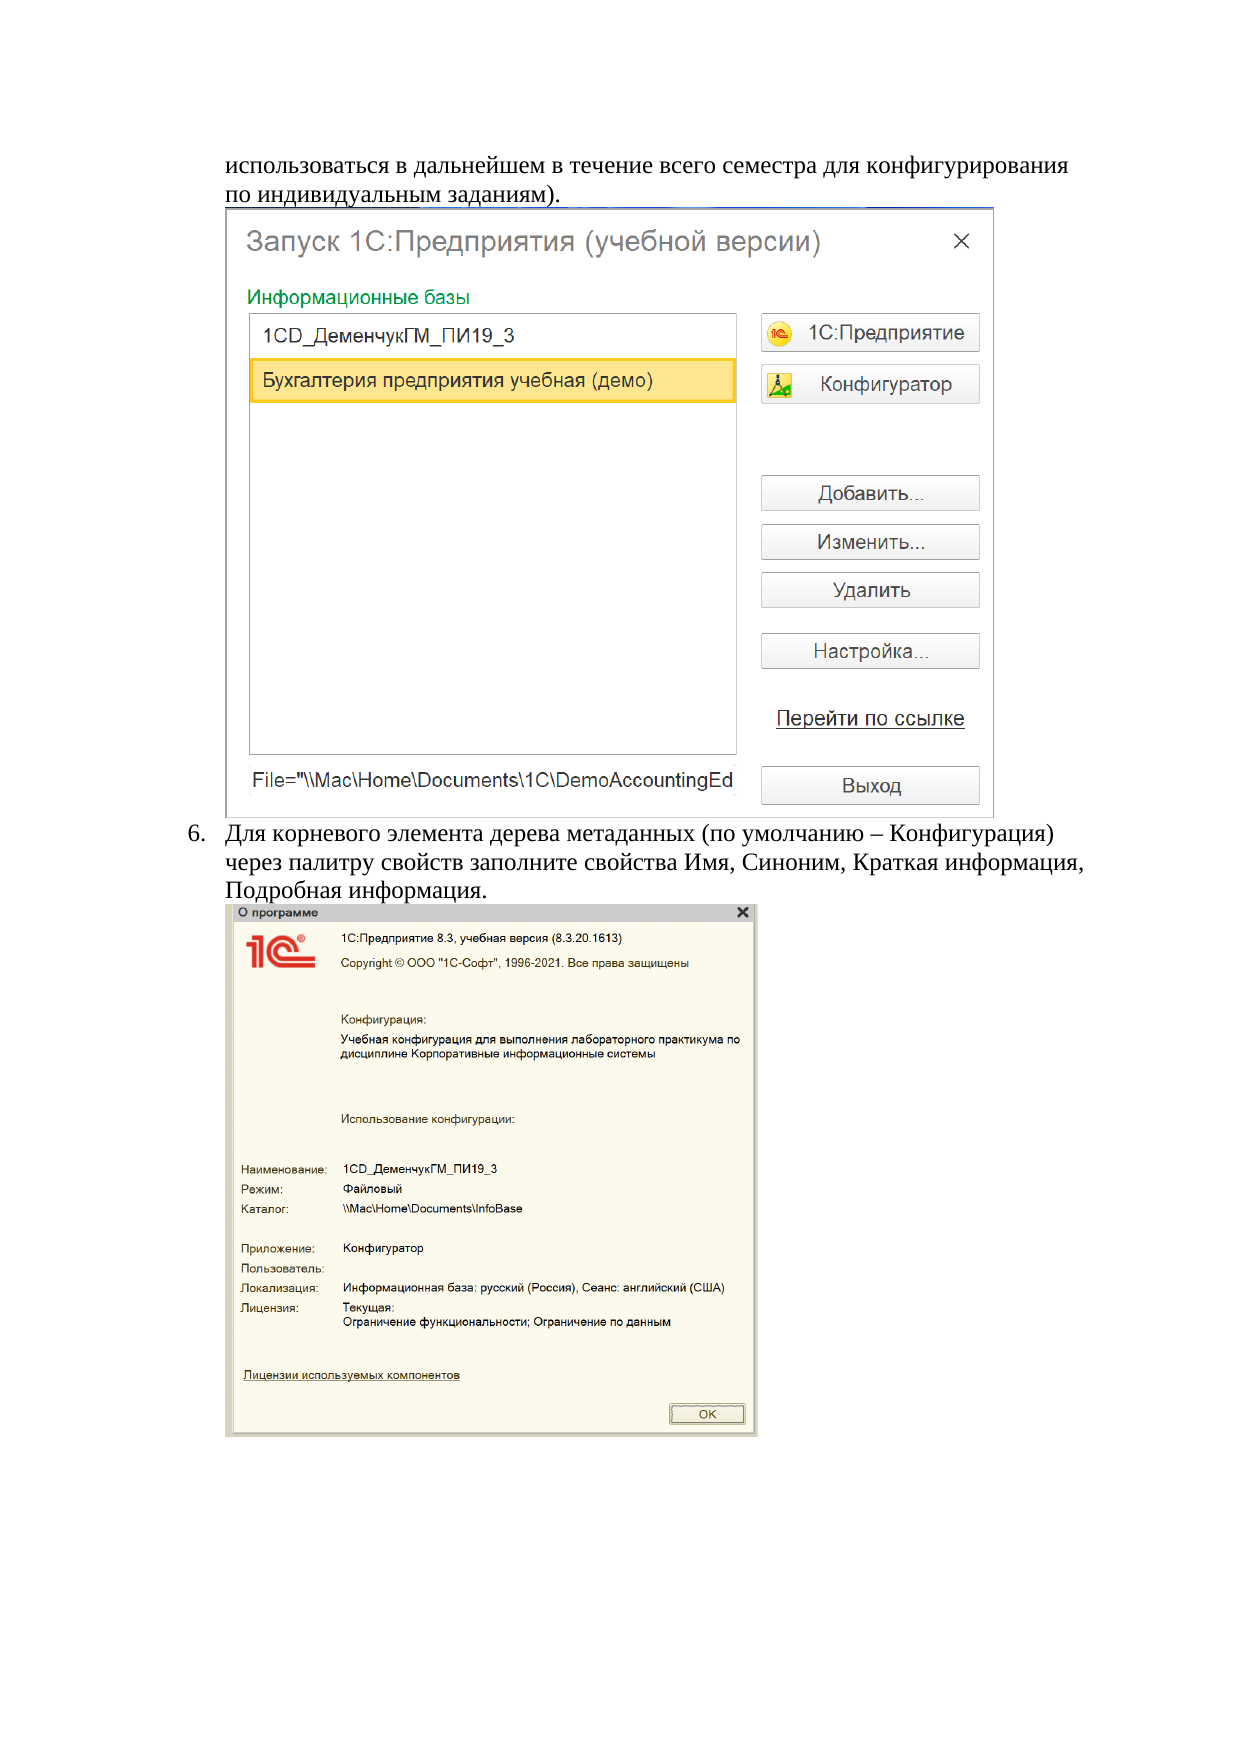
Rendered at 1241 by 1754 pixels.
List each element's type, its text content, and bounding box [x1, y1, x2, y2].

list Для корневого элемента дерева метаданных (по умолчанию – Конфигурация) через палитру свойств заполните свойства Имя, Синоним, Краткая информация, Подробная информация. [187, 818, 1090, 904]
picture [225, 904, 758, 1437]
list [187, 150, 1090, 207]
picture [225, 207, 994, 818]
